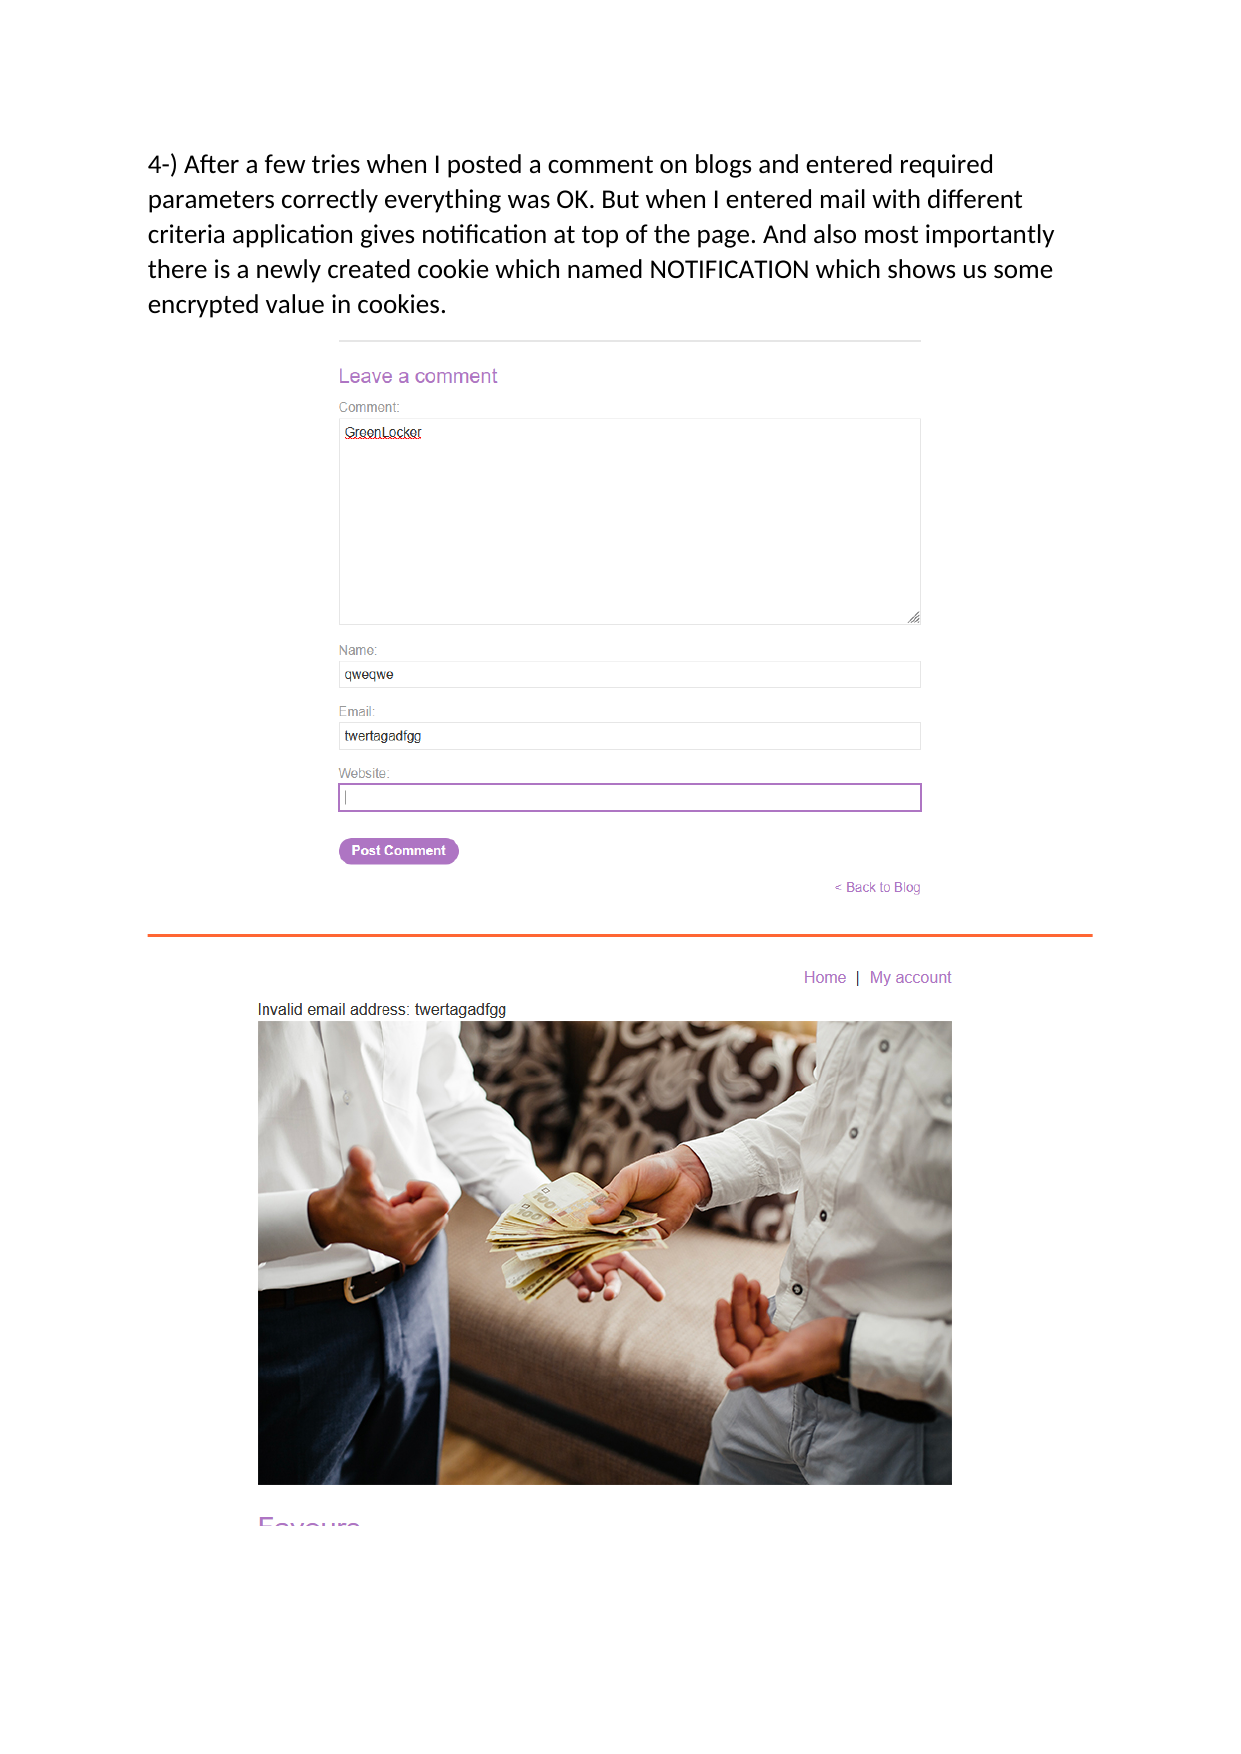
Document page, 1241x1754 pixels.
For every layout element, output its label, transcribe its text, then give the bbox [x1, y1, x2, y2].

text 4-) After a few tries when I posted a comment on blogs and entered required parameters correctly everything was OK. But when I entered mail with different criteria application gives notification at top of the page. And also most importantly there is a newly created cookie which named NOTIFICATION which shows us some encrypted value in cookies. [148, 148, 1093, 321]
picture [147, 931, 1093, 1526]
picture [147, 339, 1093, 914]
